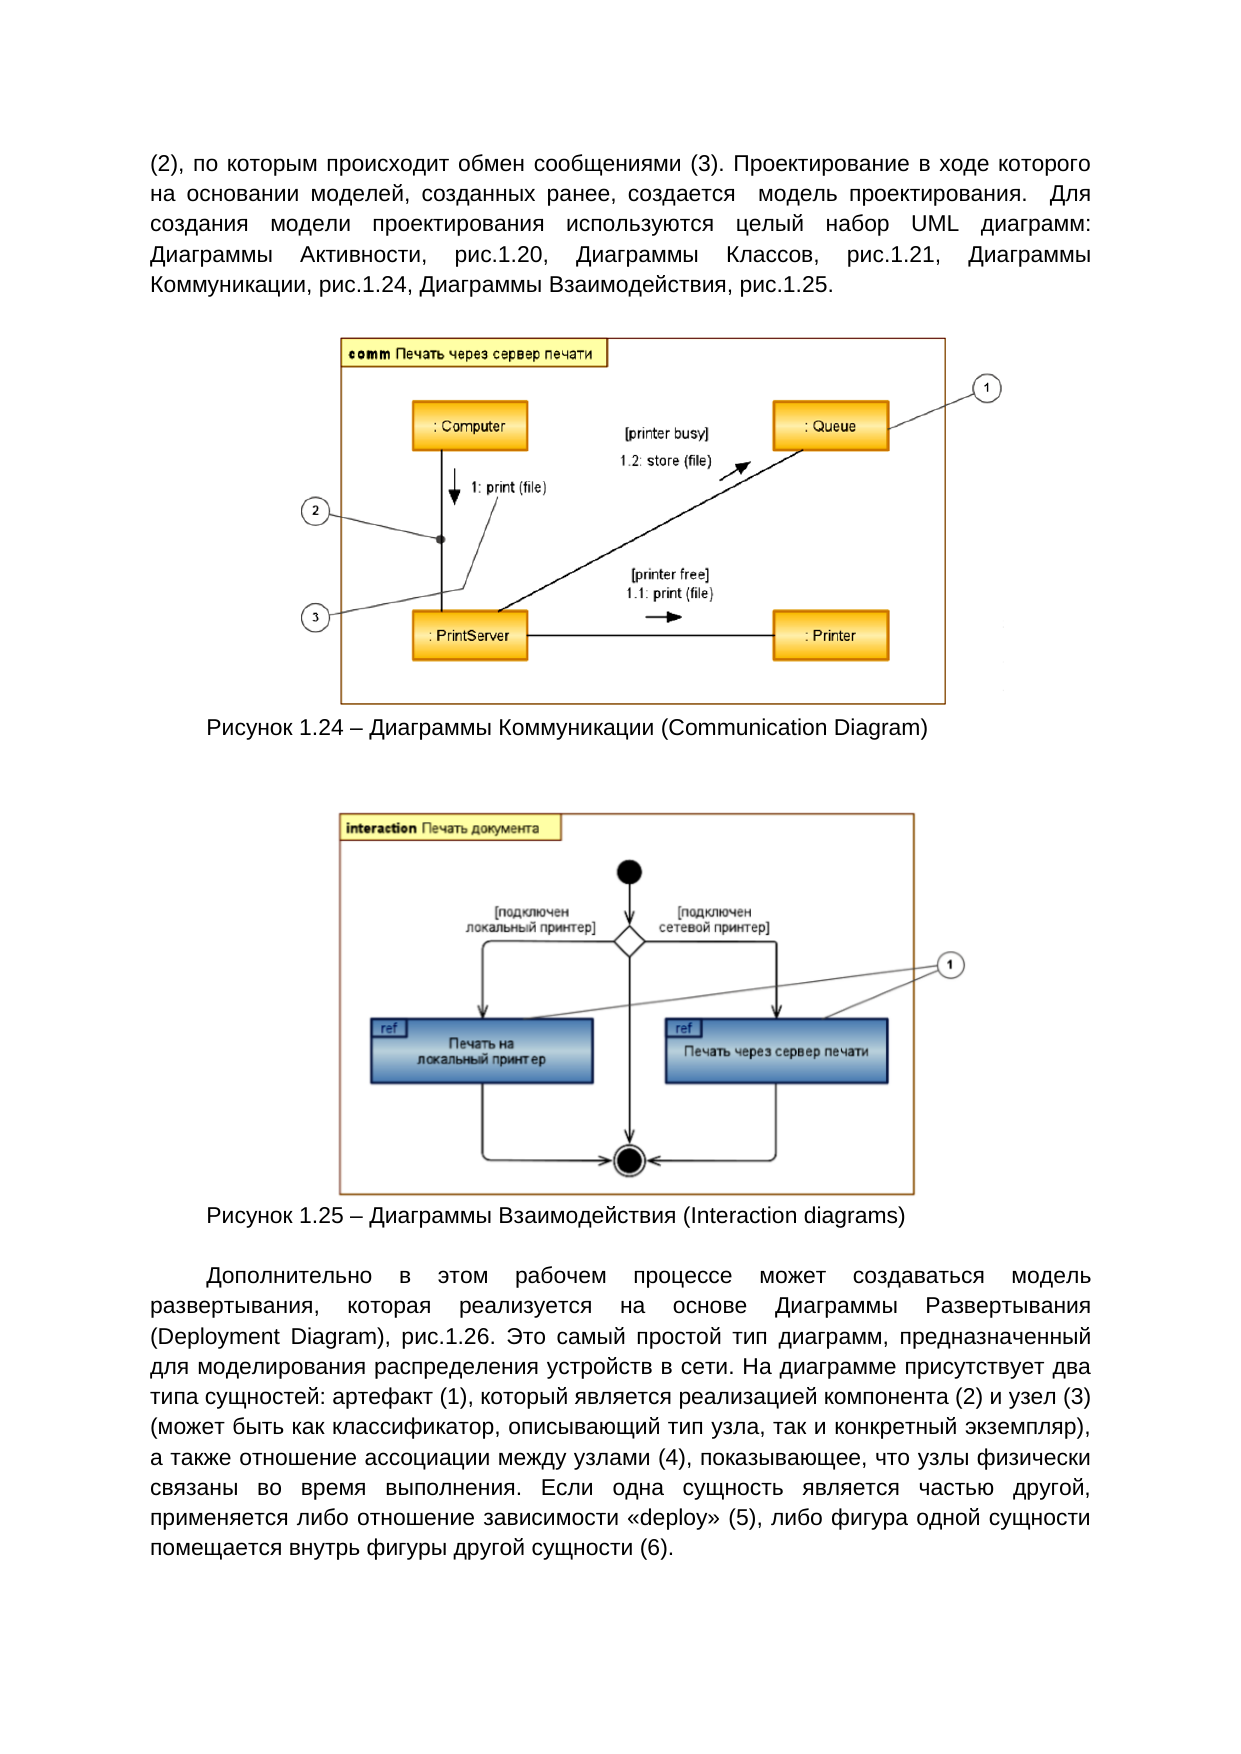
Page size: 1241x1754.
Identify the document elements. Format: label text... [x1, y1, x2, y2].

picture [293, 331, 1005, 711]
text Рисунок 1.24 – Диаграммы Коммуникации (Communication Diagram) [150, 714, 1092, 740]
picture [330, 804, 969, 1198]
text Рисунок 1.25 – Диаграммы Взаимодействия (Interaction diagrams) [150, 1202, 1092, 1228]
text Дополнительно в этом рабочем процессе может создаваться модель развертывания, которая реализуется на основе Диаграммы Развертывания (Deployment Diagram), рис.1.26. Это самый простой тип диаграмм, предназначенный для моделирования распределения устройств в сети. На диаграмме присутствует два типа сущностей: артефакт (1), который является реализацией компонента (2) и узел (3) (может быть как классификатор, описывающий тип узла, так и конкретный экземпляр), а также отношение ассоциации между узлами (4), показывающее, что узлы физически связаны во время выполнения. Если одна сущность является частью другой, применяется либо отношение зависимости «deploy» (5), либо фигура одной сущности помещается внутрь фигуры другой сущности (6). [150, 1262, 1092, 1560]
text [150, 150, 1092, 297]
